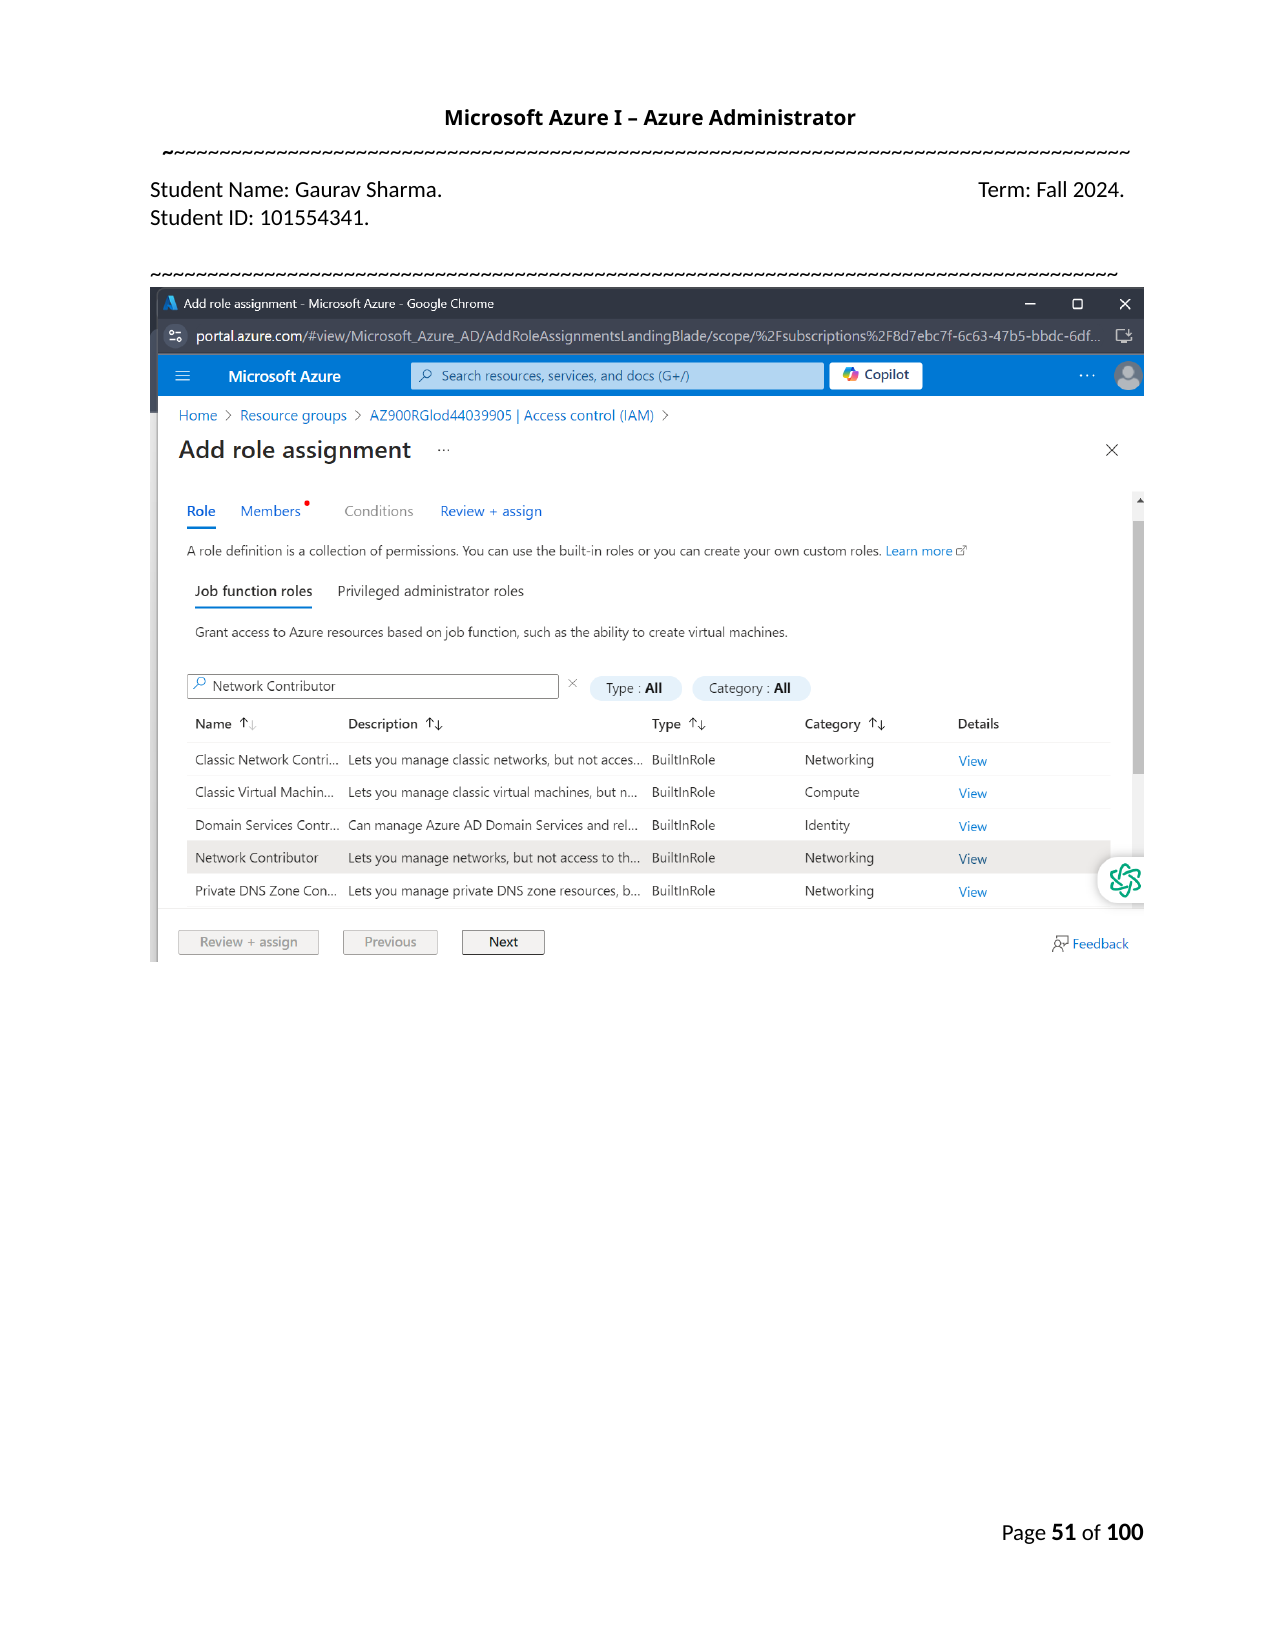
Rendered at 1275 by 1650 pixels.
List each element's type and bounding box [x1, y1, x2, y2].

picture [150, 287, 1144, 962]
